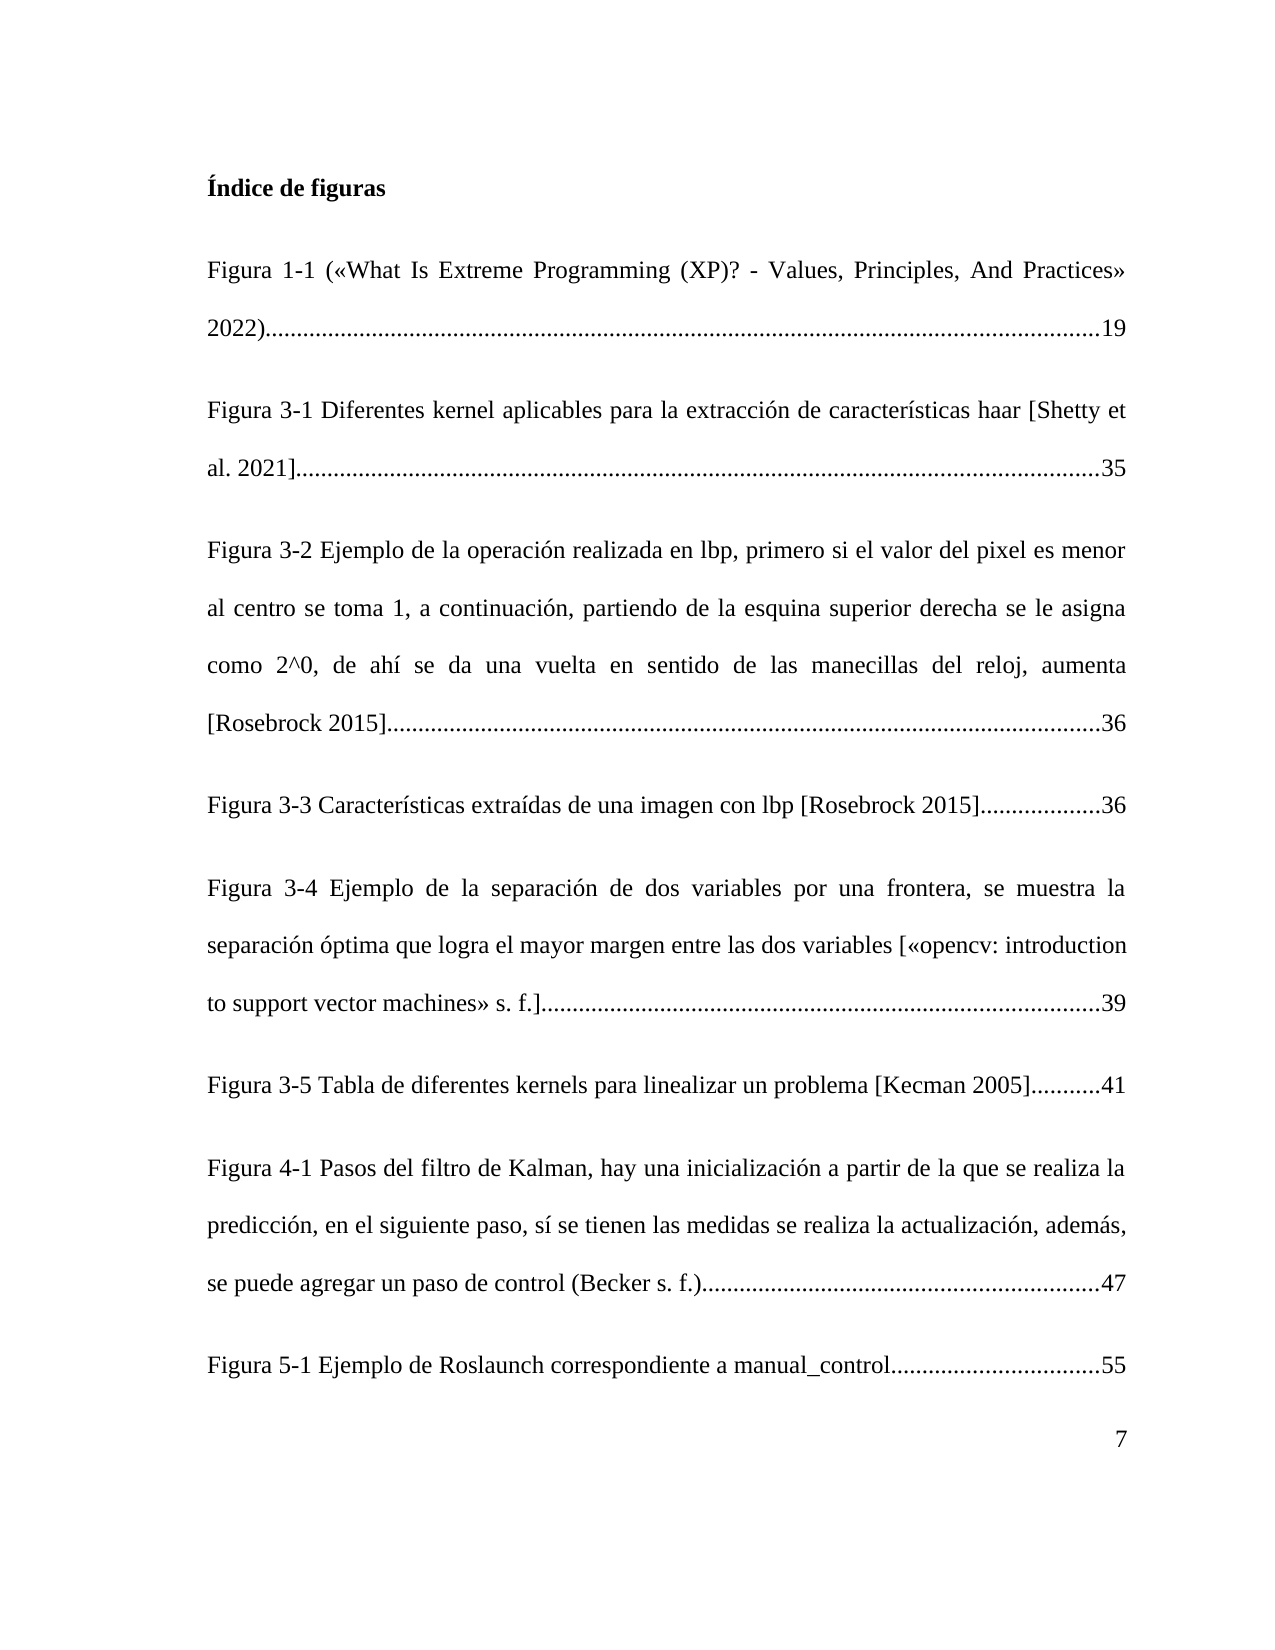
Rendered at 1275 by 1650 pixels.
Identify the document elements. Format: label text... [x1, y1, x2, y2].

text Figura 4-1 Pasos del filtro de Kalman, hay una inicialización a partir de la que se realiza la predicción, en el siguiente paso, sí se tienen las medidas se realiza la actualización, además, se puede agregar un paso de control (Becker s. f.) 47 [207, 1153, 1127, 1296]
text Figura 3-5 Tabla de diferentes kernels para linealizar un problema [Kecman 2005] 41 [207, 1070, 1127, 1099]
text Figura 3-1 Diferentes kernel aplicables para la extracción de características haar [Shetty et al. 2021] 35 [207, 395, 1127, 481]
text Figura 3-2 Ejemplo de la operación realizada en lbp, primero si el valor del pixel es menor al centro se toma 1, a continuación, partiendo de la esquina superior derecha se le asigna como 2^0, de ahí se da una vuelta en sentido de las manecillas del reloj, aumenta [Rosebrock 2015] 36 [207, 535, 1127, 736]
text Figura 3-4 Ejemplo de la separación de dos variables por una frontera, se muestra la separación óptima que logra el mayor margen entre las dos variables [«opencv: introduction to support vector machines» s. f.] 39 [207, 873, 1127, 1016]
text Figura 5-1 Ejemplo de Roslaunch correspondiente a manual_control 55 [207, 1350, 1127, 1379]
text Figura 3-3 Características extraídas de una imagen con lbp [Rosebrock 2015] 36 [207, 790, 1127, 819]
text Índice de figuras [207, 173, 1127, 201]
text Figura 1-1 («What Is Extreme Programming (XP)? - Values, Principles, And Practices» 2022) 19 [207, 255, 1127, 341]
